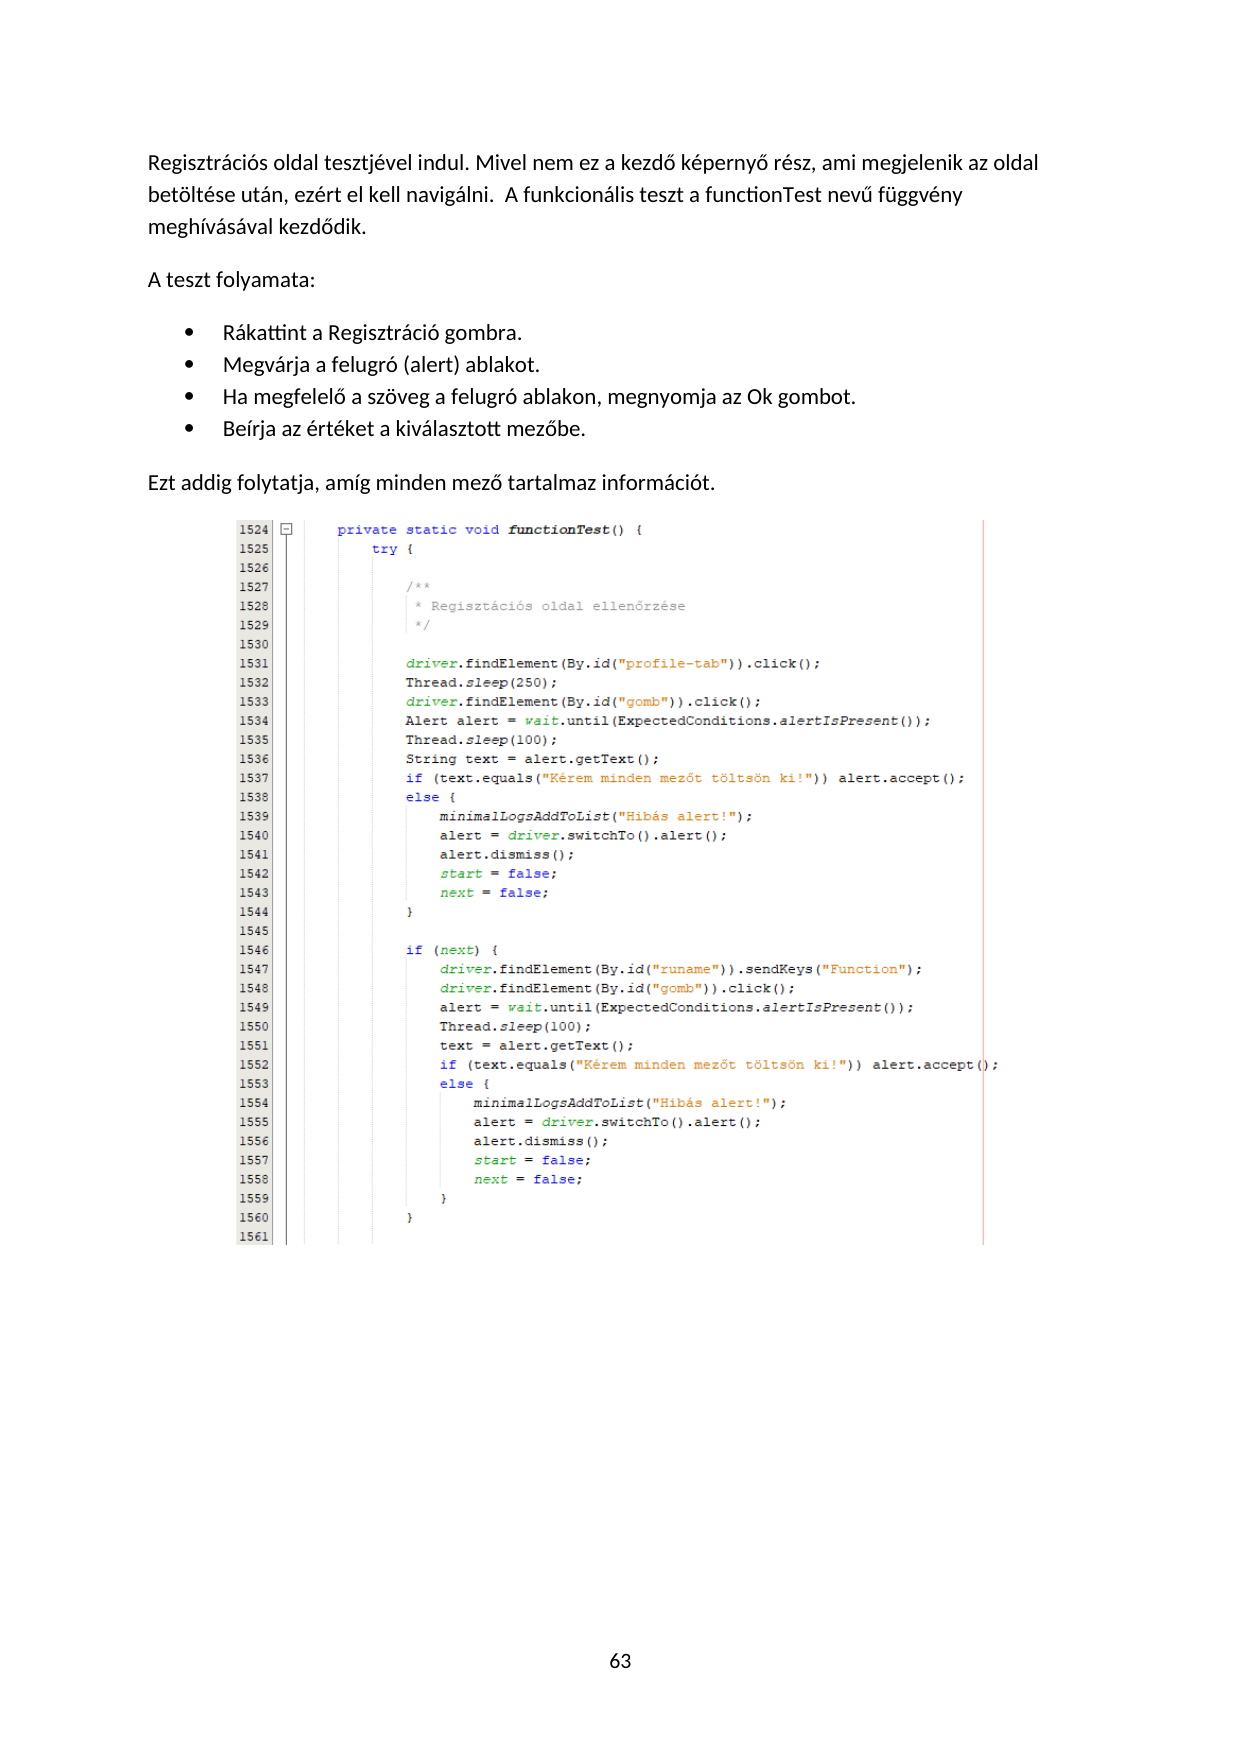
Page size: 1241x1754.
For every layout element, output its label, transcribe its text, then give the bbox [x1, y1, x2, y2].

text Ezt addig folytatja, amíg minden mező tartalmaz információt. [148, 468, 1093, 496]
list Megvárja a felugró (alert) ablakot. [185, 350, 1093, 378]
list Ha megfelelő a szöveg a felugró ablakon, megnyomja az Ok gombot. [185, 382, 1093, 410]
list Rákattint a Regisztráció gombra. [185, 318, 1093, 346]
picture [236, 520, 1004, 1245]
list Beírja az értéket a kiválasztott mezőbe. [185, 414, 1093, 443]
text A teszt folyamata: [148, 265, 1093, 293]
text Regisztrációs oldal tesztjével indul. Mivel nem ez a kezdő képernyő rész, ami megjelenik az oldal betöltése után, ezért el kell navigálni. A funkcionális teszt a functionTest nevű függvény meghívásával kezdődik. [148, 148, 1093, 240]
